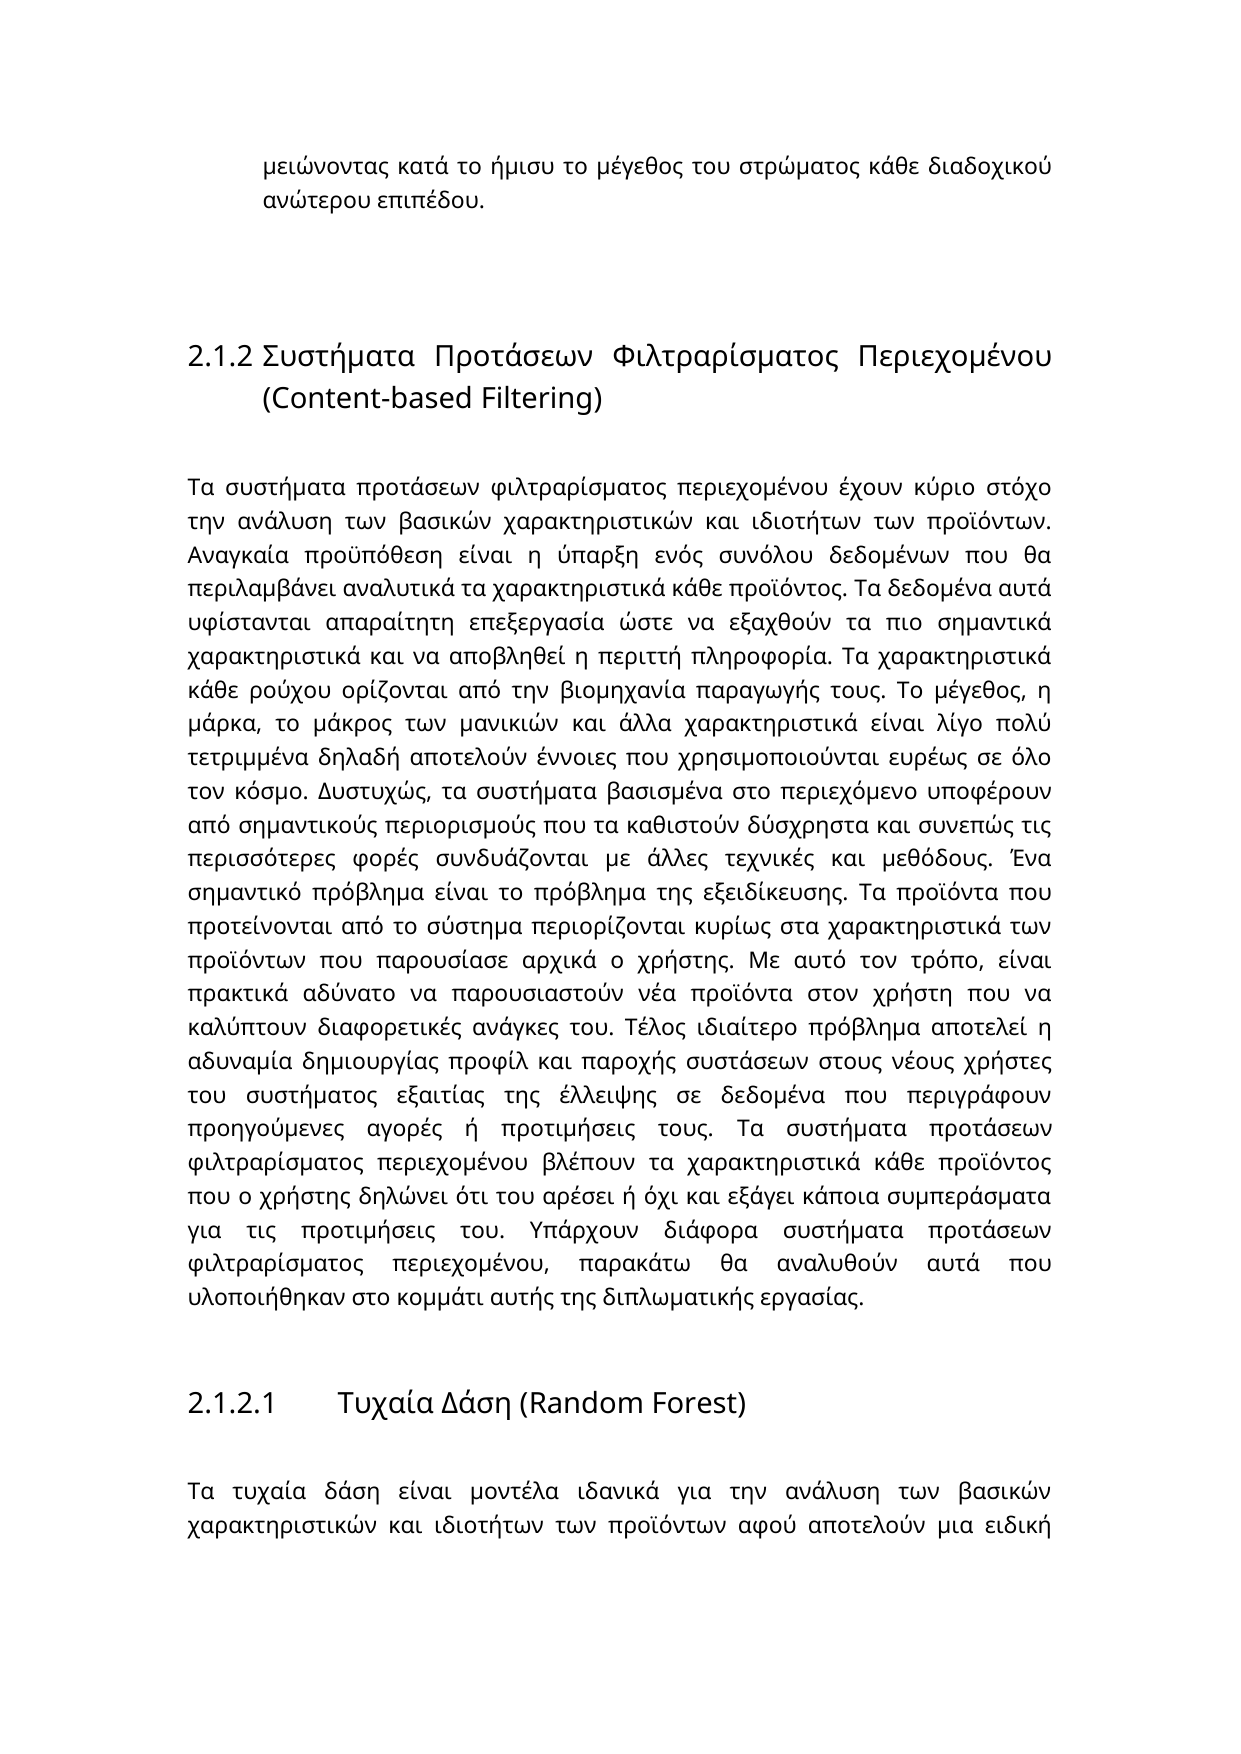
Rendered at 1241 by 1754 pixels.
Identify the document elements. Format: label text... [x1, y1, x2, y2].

subtitle Συστήματα Προτάσεων Φιλτραρίσματος Περιεχομένου (Content-based Filtering) [187, 335, 1053, 417]
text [262, 150, 1053, 215]
text Τα συστήματα προτάσεων φιλτραρίσματος περιεχομένου έχουν κύριο στόχο την ανάλυση των βασικών χαρακτηριστικών και ιδιοτήτων των προϊόντων. Αναγκαία προϋπόθεση είναι η ύπαρξη ενός συνόλου δεδομένων που θα περιλαμβάνει αναλυτικά τα χαρακτηριστικά κάθε προϊόντος. Τα δεδομένα αυτά υφίστανται απαραίτητη επεξεργασία ώστε να εξαχθούν τα πιο σημαντικά χαρακτηριστικά και να αποβληθεί η περιττή πληροφορία. Τα χαρακτηριστικά κάθε ρούχου ορίζονται από την βιομηχανία παραγωγής τους. Το μέγεθος, η μάρκα, το μάκρος των μανικιών και άλλα χαρακτηριστικά είναι λίγο πολύ τετριμμένα δηλαδή αποτελούν έννοιες που χρησιμοποιούνται ευρέως σε όλο τον κόσμο. Δυστυχώς, τα συστήματα βασισμένα στο περιεχόμενο υποφέρουν από σημαντικούς περιορισμούς που τα καθιστούν δύσχρηστα και συνεπώς τις περισσότερες φορές συνδυάζονται με άλλες τεχνικές και μεθόδους. Ένα σημαντικό πρόβλημα είναι το πρόβλημα της εξειδίκευσης. Τα προϊόντα που προτείνονται από το σύστημα περιορίζονται κυρίως στα χαρακτηριστικά των προϊόντων που παρουσίασε αρχικά ο χρήστης. Με αυτό τον τρόπο, είναι πρακτικά αδύνατο να παρουσιαστούν νέα προϊόντα στον χρήστη που να καλύπτουν διαφορετικές ανάγκες του. Τέλος ιδιαίτερο πρόβλημα αποτελεί η αδυναμία δημιουργίας προφίλ και παροχής συστάσεων στους νέους χρήστες του συστήματος εξαιτίας της έλλειψης σε δεδομένα που περιγράφουν προηγούμενες αγορές ή προτιμήσεις τους. Tα συστήματα προτάσεων φιλτραρίσματος περιεχομένου βλέπουν τα χαρακτηριστικά κάθε προϊόντος που ο χρήστης δηλώνει ότι του αρέσει ή όχι και εξάγει κάποια συμπεράσματα για τις προτιμήσεις του. Υπάρχουν διάφορα συστήματα προτάσεων φιλτραρίσματος περιεχομένου, παρακάτω θα αναλυθούν αυτά που υλοποιήθηκαν στο κομμάτι αυτής της διπλωματικής εργασίας. [187, 471, 1053, 1312]
subtitle Τυχαία Δάση (Random Forest) [187, 1382, 1053, 1422]
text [187, 1475, 1053, 1540]
